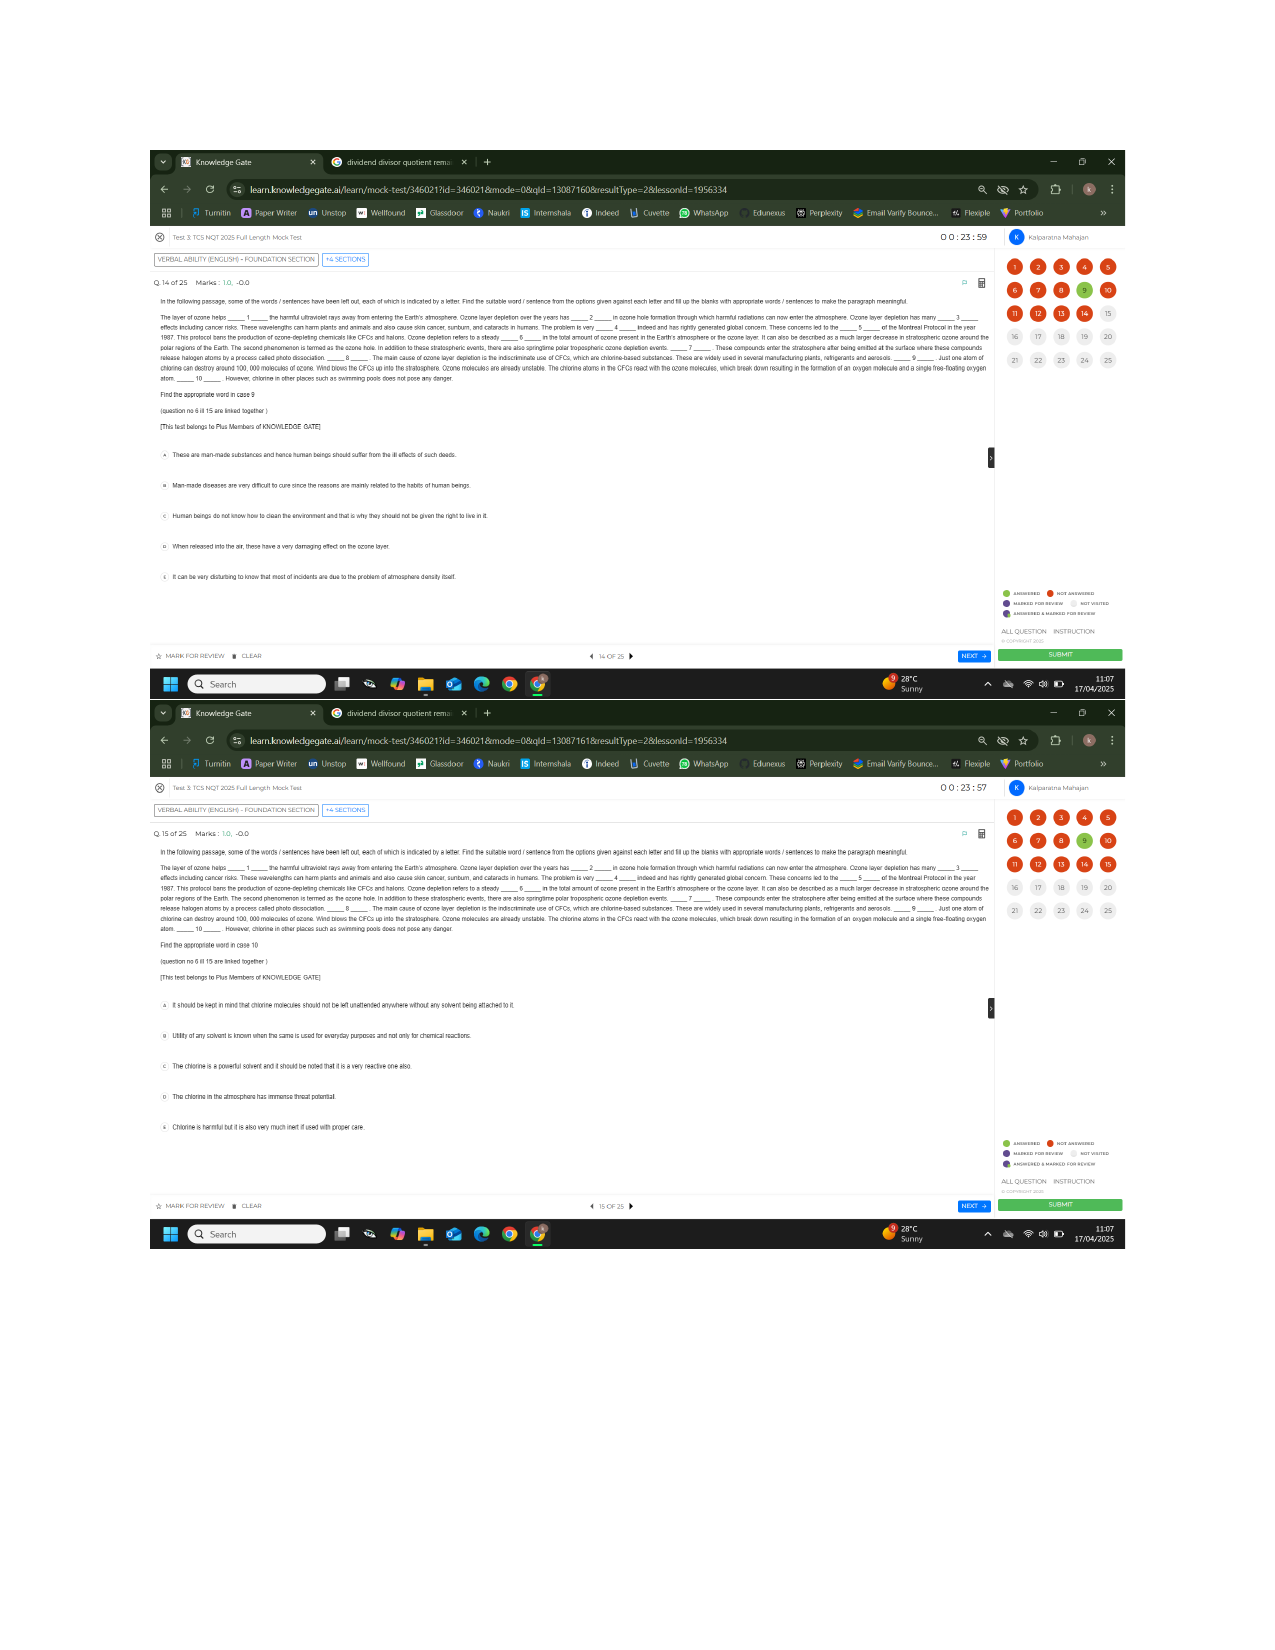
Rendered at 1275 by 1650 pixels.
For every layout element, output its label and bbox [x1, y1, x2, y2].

picture [150, 700, 1125, 1249]
picture [150, 150, 1125, 699]
